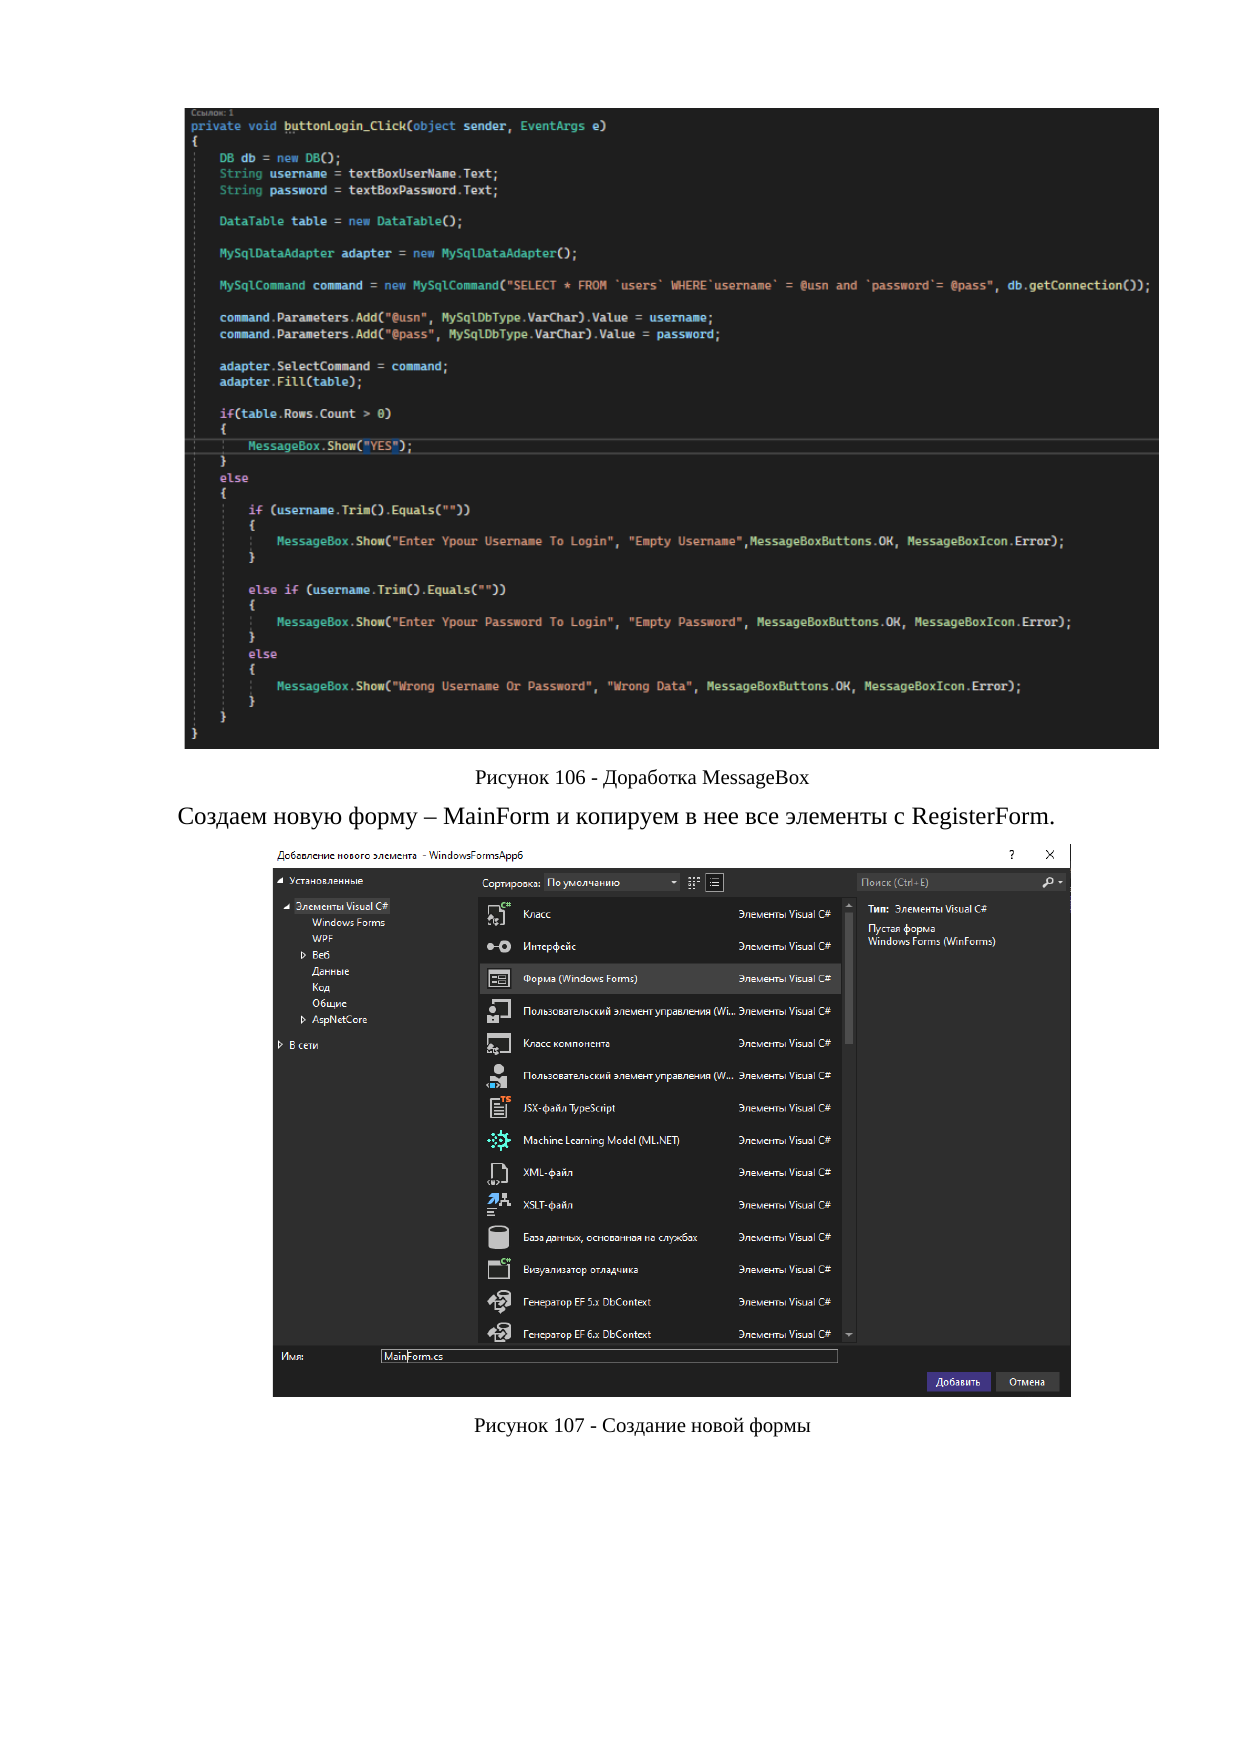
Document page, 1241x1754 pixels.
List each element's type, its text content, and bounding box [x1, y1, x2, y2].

picture [184, 108, 1159, 749]
picture [272, 844, 1071, 1397]
text Рисунок 106 - Доработка MessageBox [103, 765, 1181, 789]
text Создаем новую форму – MainForm и копируем в нее все элементы с RegisterForm. [103, 801, 1181, 830]
text Рисунок 107 - Создание новой формы [103, 1413, 1181, 1437]
